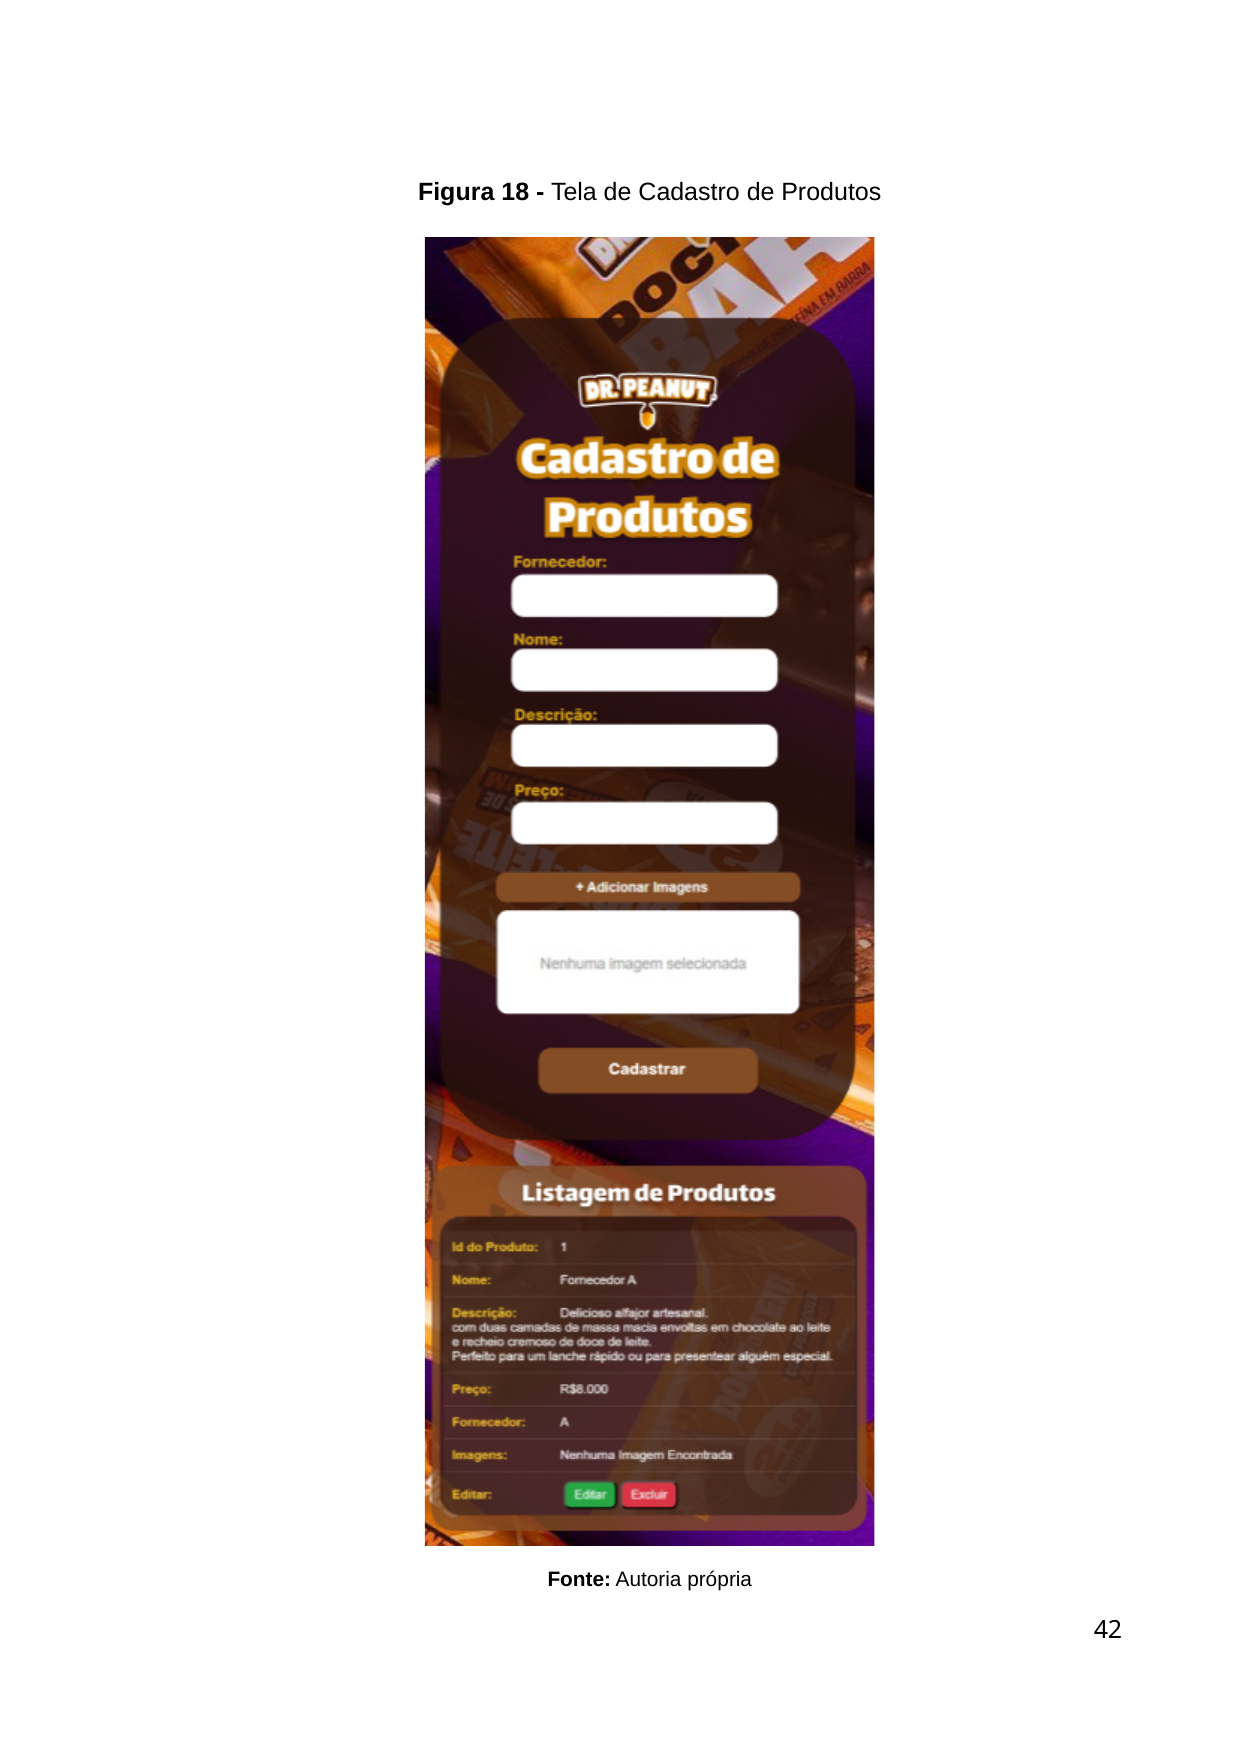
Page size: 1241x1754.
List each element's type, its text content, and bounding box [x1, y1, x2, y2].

text Fonte: Autoria própria [177, 1567, 1122, 1591]
picture [424, 237, 875, 1546]
text Figura 18 - Tela de Cadastro de Produtos [177, 177, 1122, 206]
